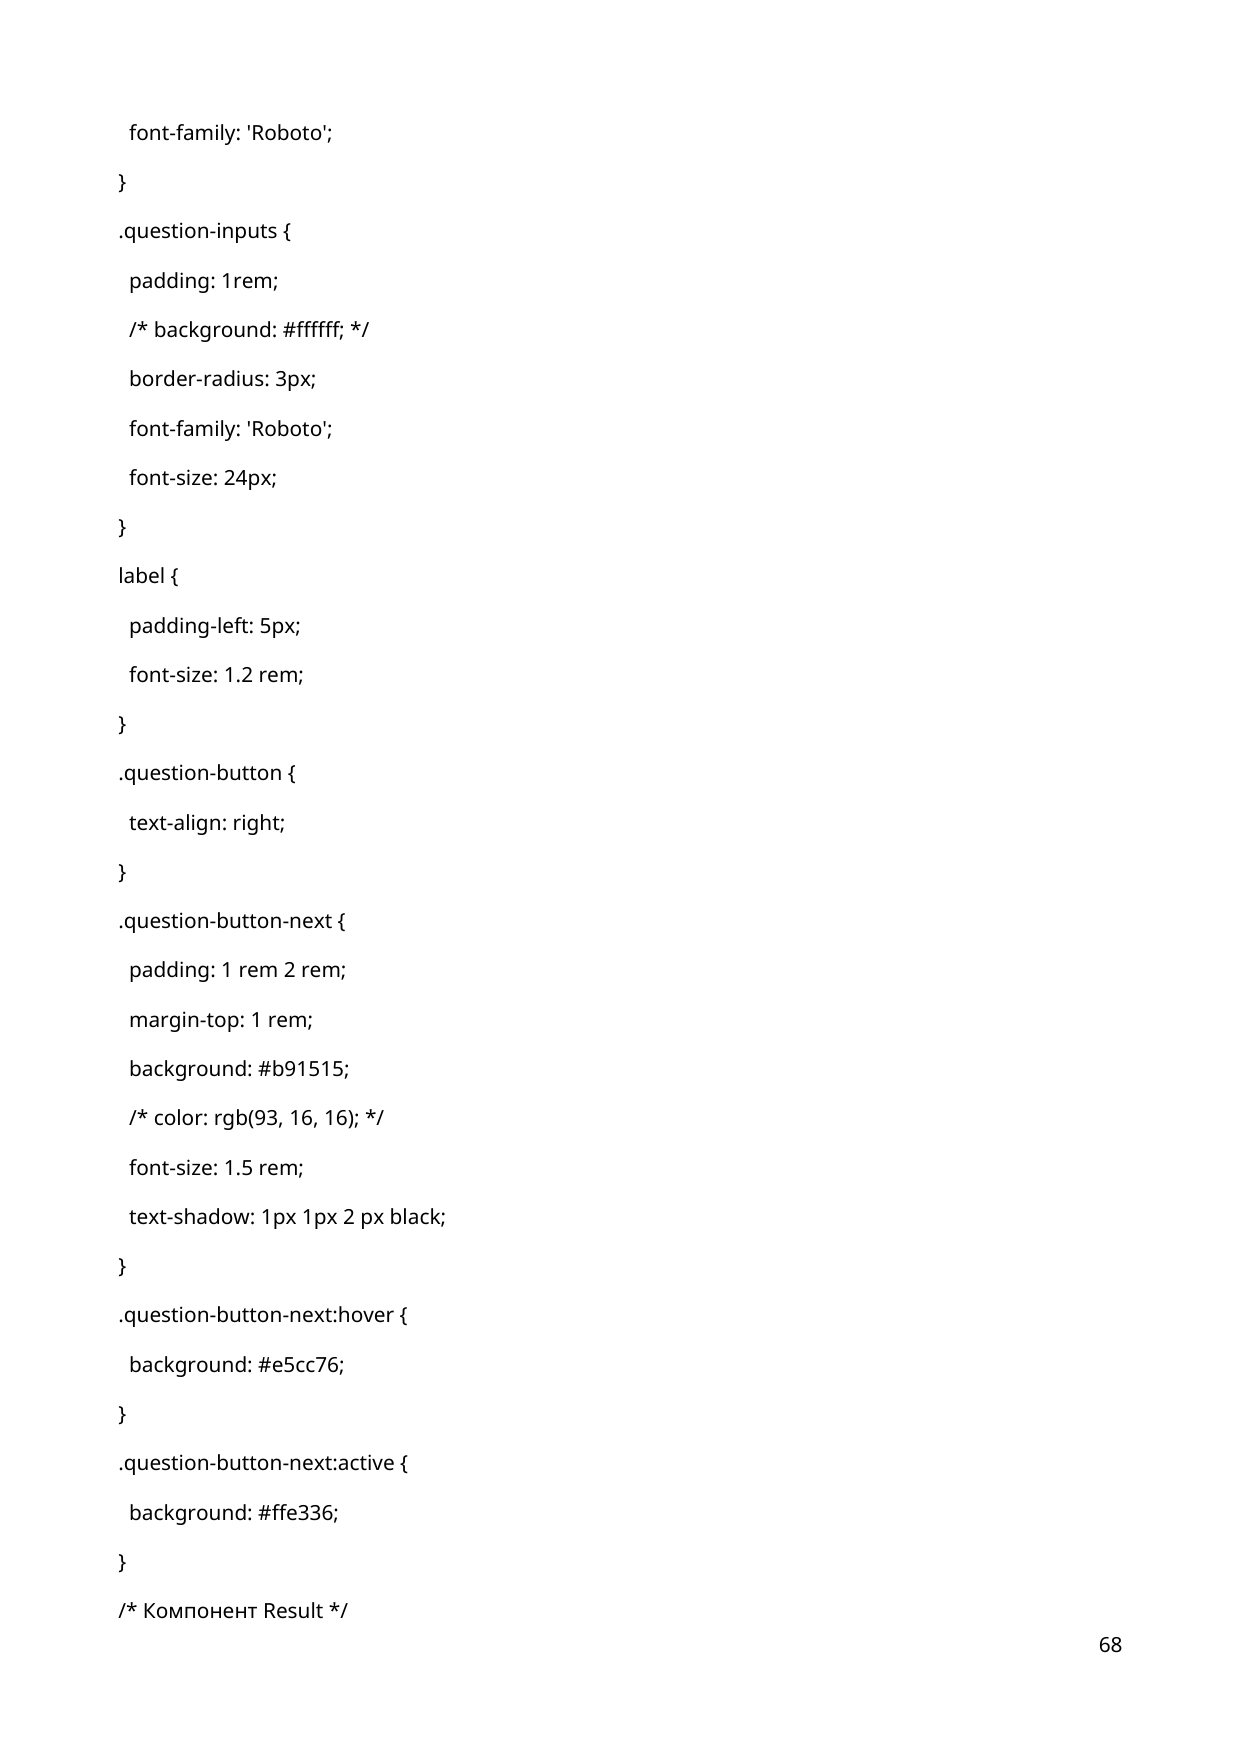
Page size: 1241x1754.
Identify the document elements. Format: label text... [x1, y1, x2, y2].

text } [118, 1547, 1122, 1575]
text margin-top: 1 rem; [118, 1005, 1122, 1033]
text } [118, 512, 1122, 541]
text /* color: rgb(93, 16, 16); */ [118, 1103, 1122, 1132]
text .question-inputs { [118, 217, 1122, 245]
text font-family: 'Roboto'; [118, 118, 1122, 146]
text } [118, 857, 1122, 886]
text padding-left: 5px; [118, 611, 1122, 639]
text padding: 1 rem 2 rem; [118, 956, 1122, 984]
text } [118, 709, 1122, 738]
text .question-button { [118, 758, 1122, 787]
text .question-button-next:hover { [118, 1301, 1122, 1329]
text background: #ffe336; [118, 1498, 1122, 1526]
text font-size: 1.5 rem; [118, 1153, 1122, 1181]
text .question-button-next:active { [118, 1448, 1122, 1477]
text /* Компонент Result */ [118, 1596, 1122, 1624]
text border-radius: 3px; [118, 364, 1122, 393]
text background: #b91515; [118, 1054, 1122, 1083]
text } [118, 1399, 1122, 1427]
text background: #e5cc76; [118, 1350, 1122, 1378]
text text-align: right; [118, 808, 1122, 836]
text text-shadow: 1px 1px 2 px black; [118, 1202, 1122, 1230]
text font-family: 'Roboto'; [118, 414, 1122, 442]
text font-size: 24px; [118, 463, 1122, 491]
text } [118, 1251, 1122, 1280]
text padding: 1rem; [118, 266, 1122, 294]
text font-size: 1.2 rem; [118, 660, 1122, 688]
text .question-button-next { [118, 906, 1122, 935]
text label { [118, 561, 1122, 590]
text } [118, 167, 1122, 196]
text /* background: #ffffff; */ [118, 315, 1122, 343]
